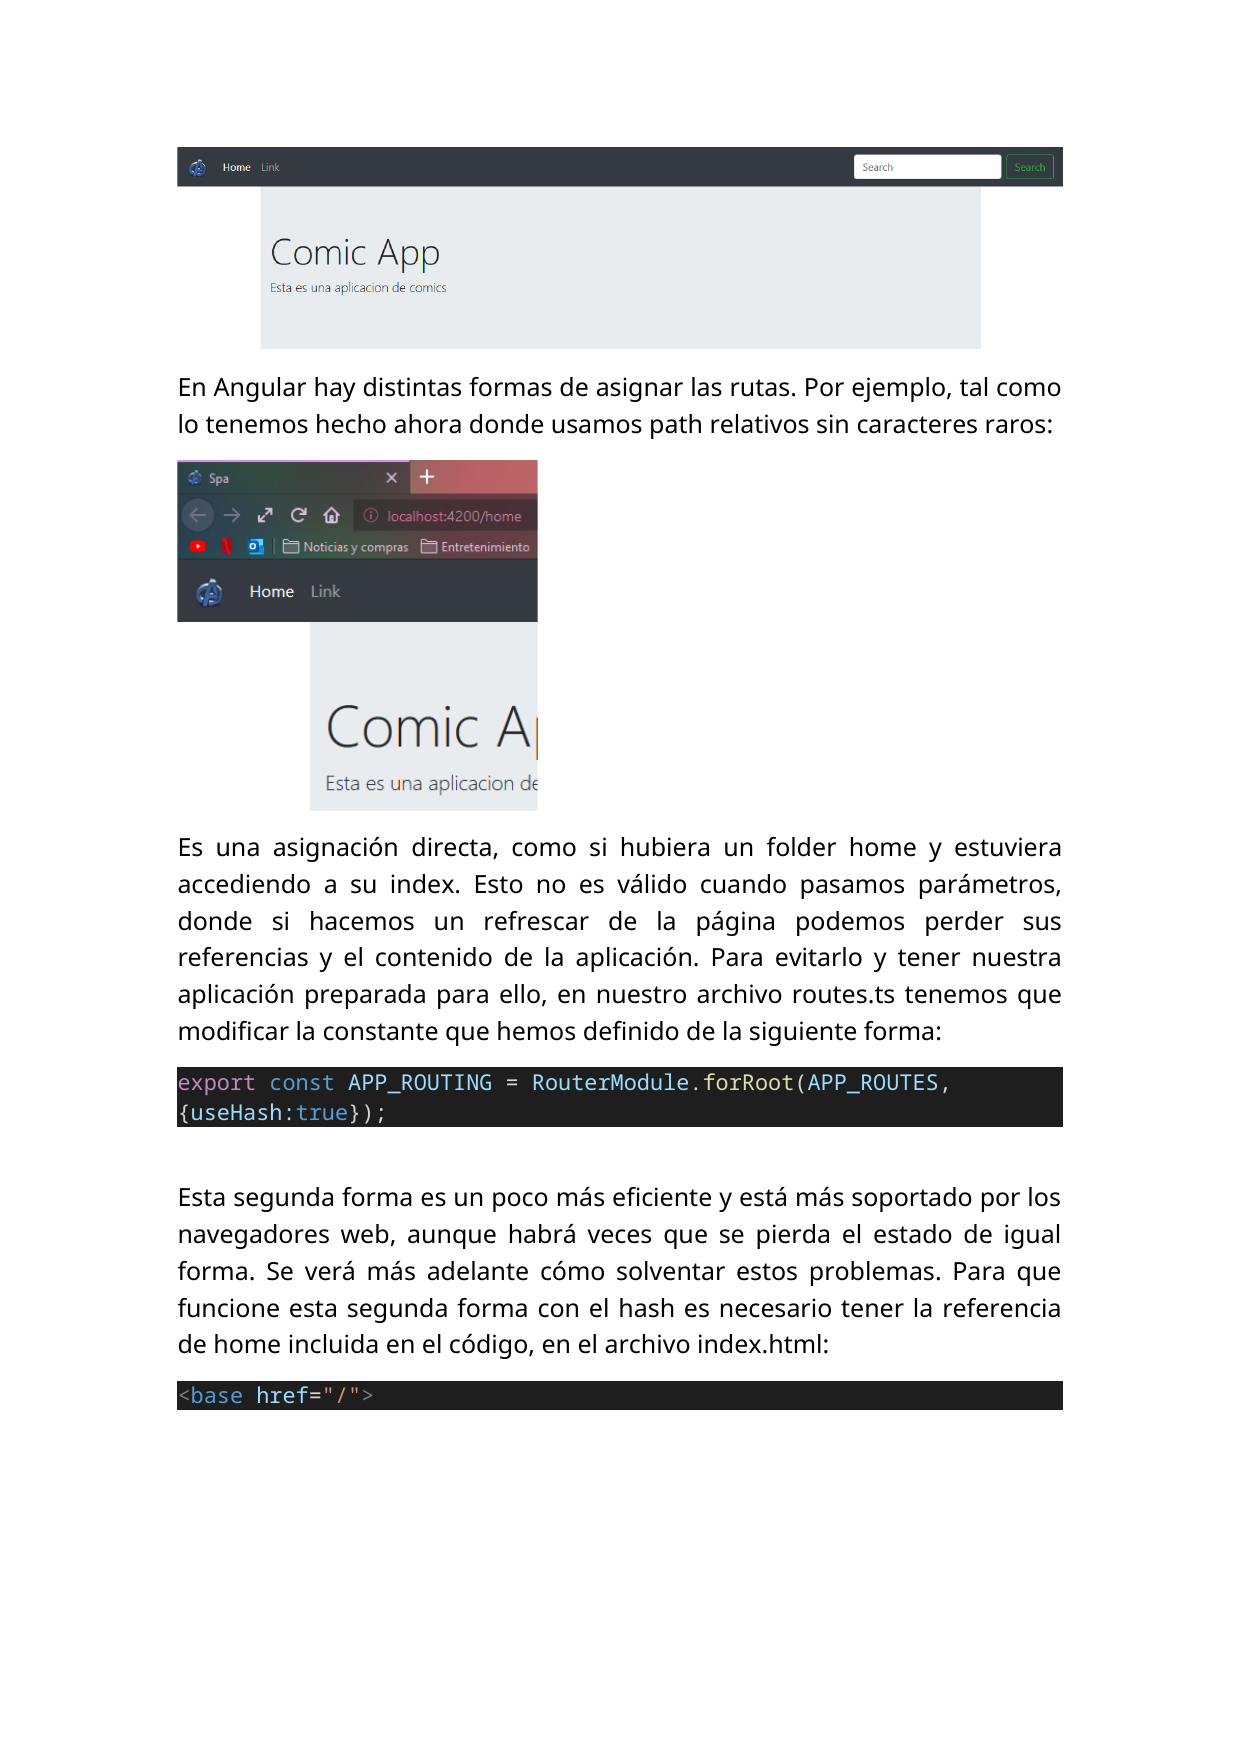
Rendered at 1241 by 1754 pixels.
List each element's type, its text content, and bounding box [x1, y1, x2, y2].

text En Angular hay distintas formas de asignar las rutas. Por ejemplo, tal como lo tenemos hecho ahora donde usamos path relativos sin caracteres raros: [177, 370, 1063, 441]
text export const APP_ROUTING = RouterModule.forRoot(APP_ROUTES, {useHash:true}); [177, 1067, 1063, 1127]
text <base href="/"> [177, 1381, 1063, 1410]
text Esta segunda forma es un poco más eficiente y está más soportado por los navegadores web, aunque habrá veces que se pierda el estado de igual forma. Se verá más adelante cómo solventar estos problemas. Para que funcione esta segunda forma con el hash es necesario tener la referencia de home incluida en el código, en el archivo index.html: [177, 1180, 1063, 1361]
picture [177, 460, 538, 811]
text Es una asignación directa, como si hubiera un folder home y estuviera accediendo a su index. Esto no es válido cuando pasamos parámetros, donde si hacemos un refrescar de la página podemos perder sus referencias y el contenido de la aplicación. Para evitarlo y tener nuestra aplicación preparada para ello, en nuestro archivo routes.ts tenemos que modificar la constante que hemos definido de la siguiente forma: [177, 830, 1063, 1048]
picture [177, 147, 1063, 351]
